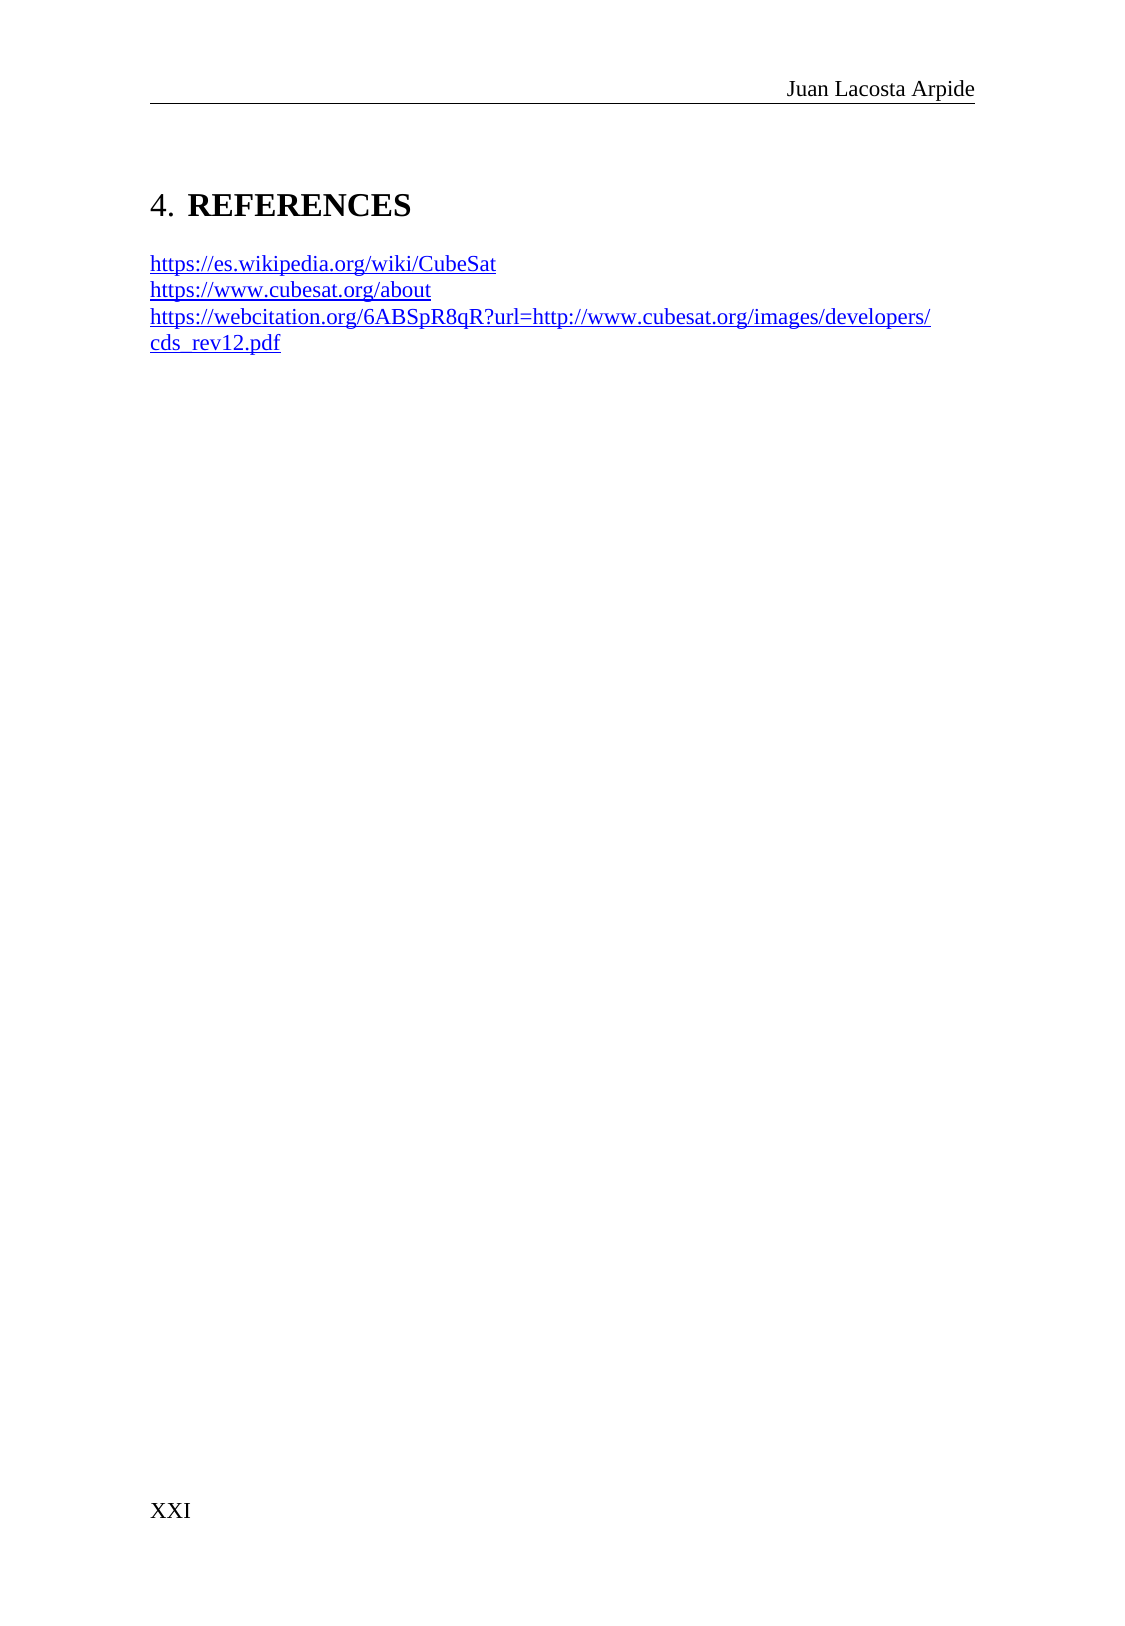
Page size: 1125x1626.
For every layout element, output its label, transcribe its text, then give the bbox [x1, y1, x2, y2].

text https://es.wikipedia.org/wiki/CubeSat [150, 250, 975, 276]
title REFERENCES [150, 185, 975, 224]
text https://www.cubesat.org/about [150, 276, 975, 303]
text https://webcitation.org/6ABSpR8qR?url=http://www.cubesat.org/images/developers/cds_rev12.pdf [150, 303, 975, 356]
